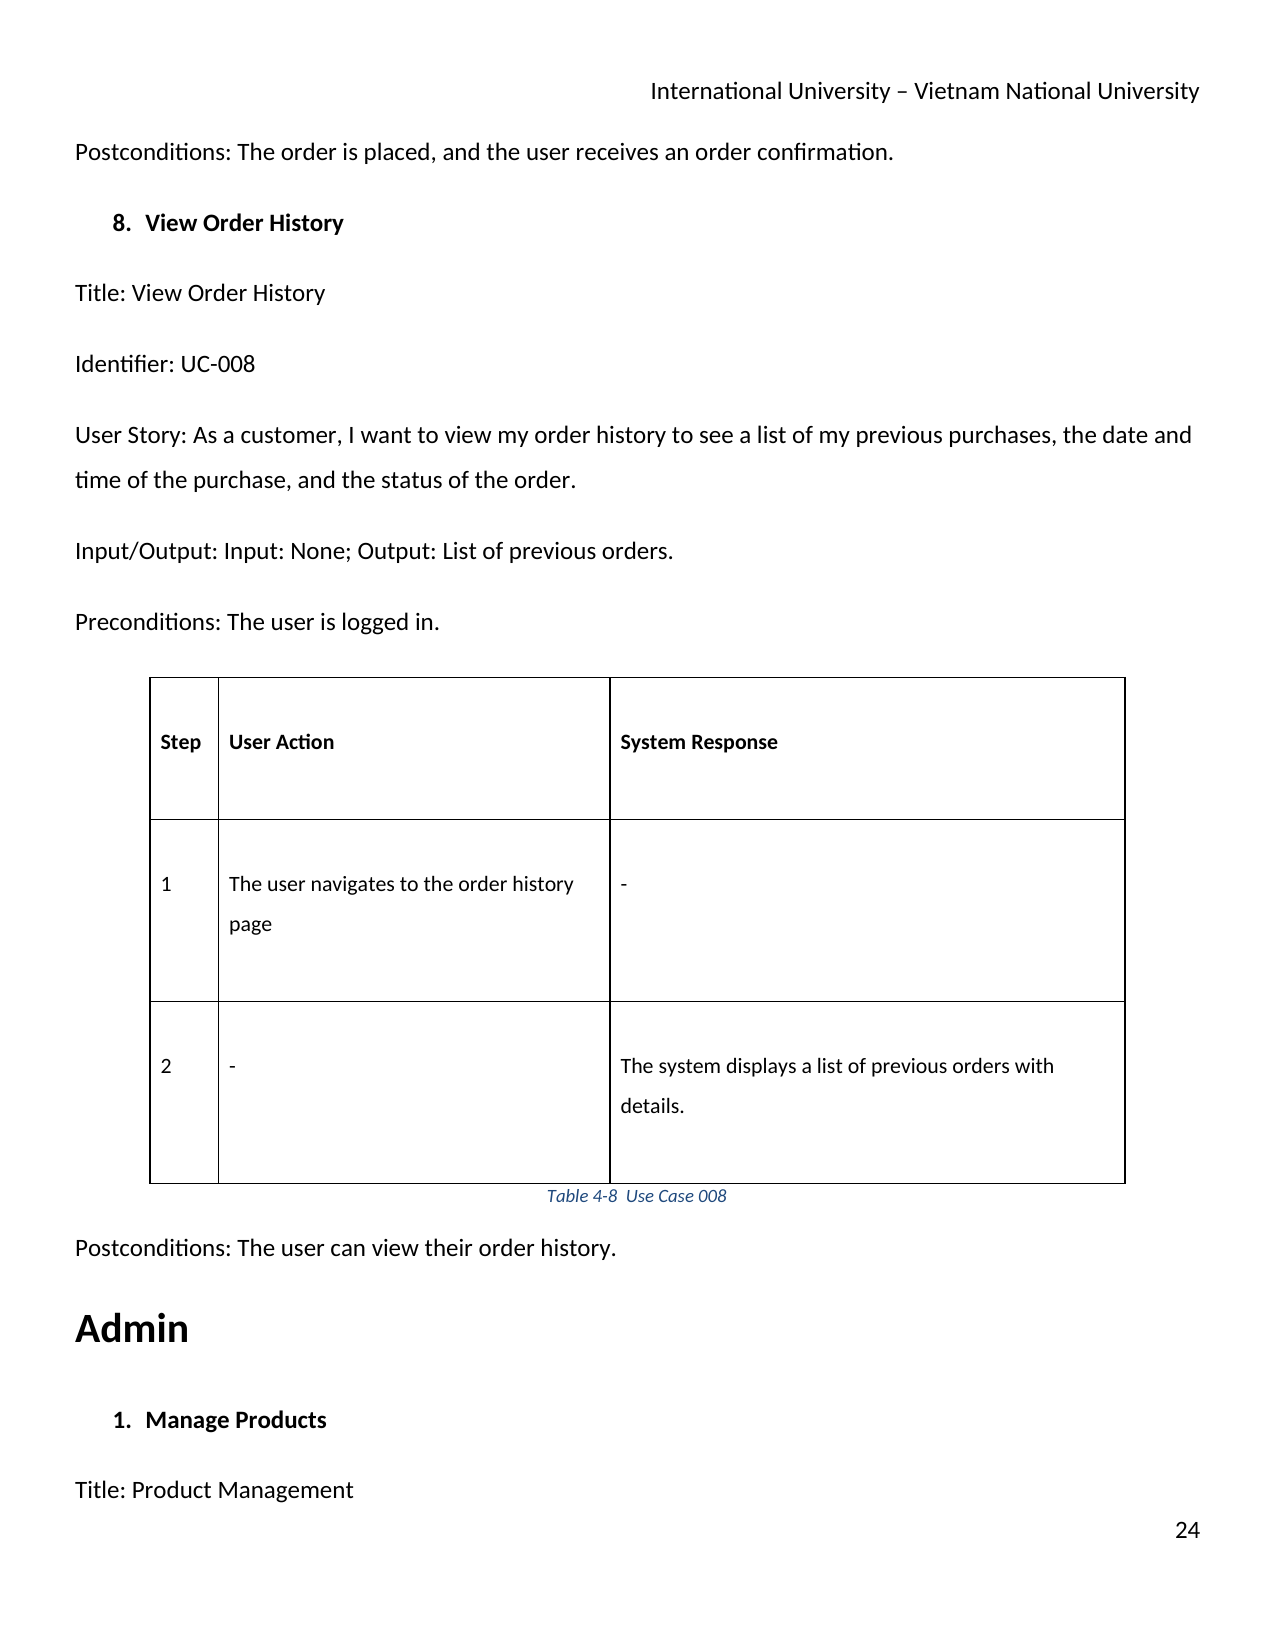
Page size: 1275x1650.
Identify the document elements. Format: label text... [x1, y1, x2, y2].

text 1. Manage Products [112, 1404, 1200, 1434]
table_header User Action [219, 678, 609, 819]
text Identifier: UC-008 [75, 348, 1200, 379]
table_cell 1 [151, 820, 218, 1001]
text Postconditions: The user can view their order history. [75, 1232, 1200, 1262]
table_cell The user navigates to the order history page [219, 820, 609, 1001]
text Input/Output: Input: None; Output: List of previous orders. [75, 535, 1200, 566]
text Postconditions: The order is placed, and the user receives an order confirmation. [75, 136, 1200, 167]
table_cell - [219, 1002, 609, 1183]
text Title: View Order History [75, 277, 1200, 308]
table_cell 2 [151, 1002, 218, 1183]
table_header System Response [611, 678, 1124, 819]
table_cell The system displays a list of previous orders with details. [611, 1002, 1124, 1183]
text 8. View Order History [112, 207, 1200, 237]
table_header Step [151, 678, 218, 819]
text Table 4-8 Use Case 008 [75, 1184, 1200, 1207]
table_cell - [611, 820, 1124, 1001]
text User Story: As a customer, I want to view my order history to see a list of my previous purchases, the date and time of the purchase, and the status of the order. [75, 419, 1200, 495]
text Admin [75, 1302, 1200, 1353]
text Preconditions: The user is logged in. [75, 606, 1200, 637]
text Title: Product Management [75, 1474, 1200, 1505]
